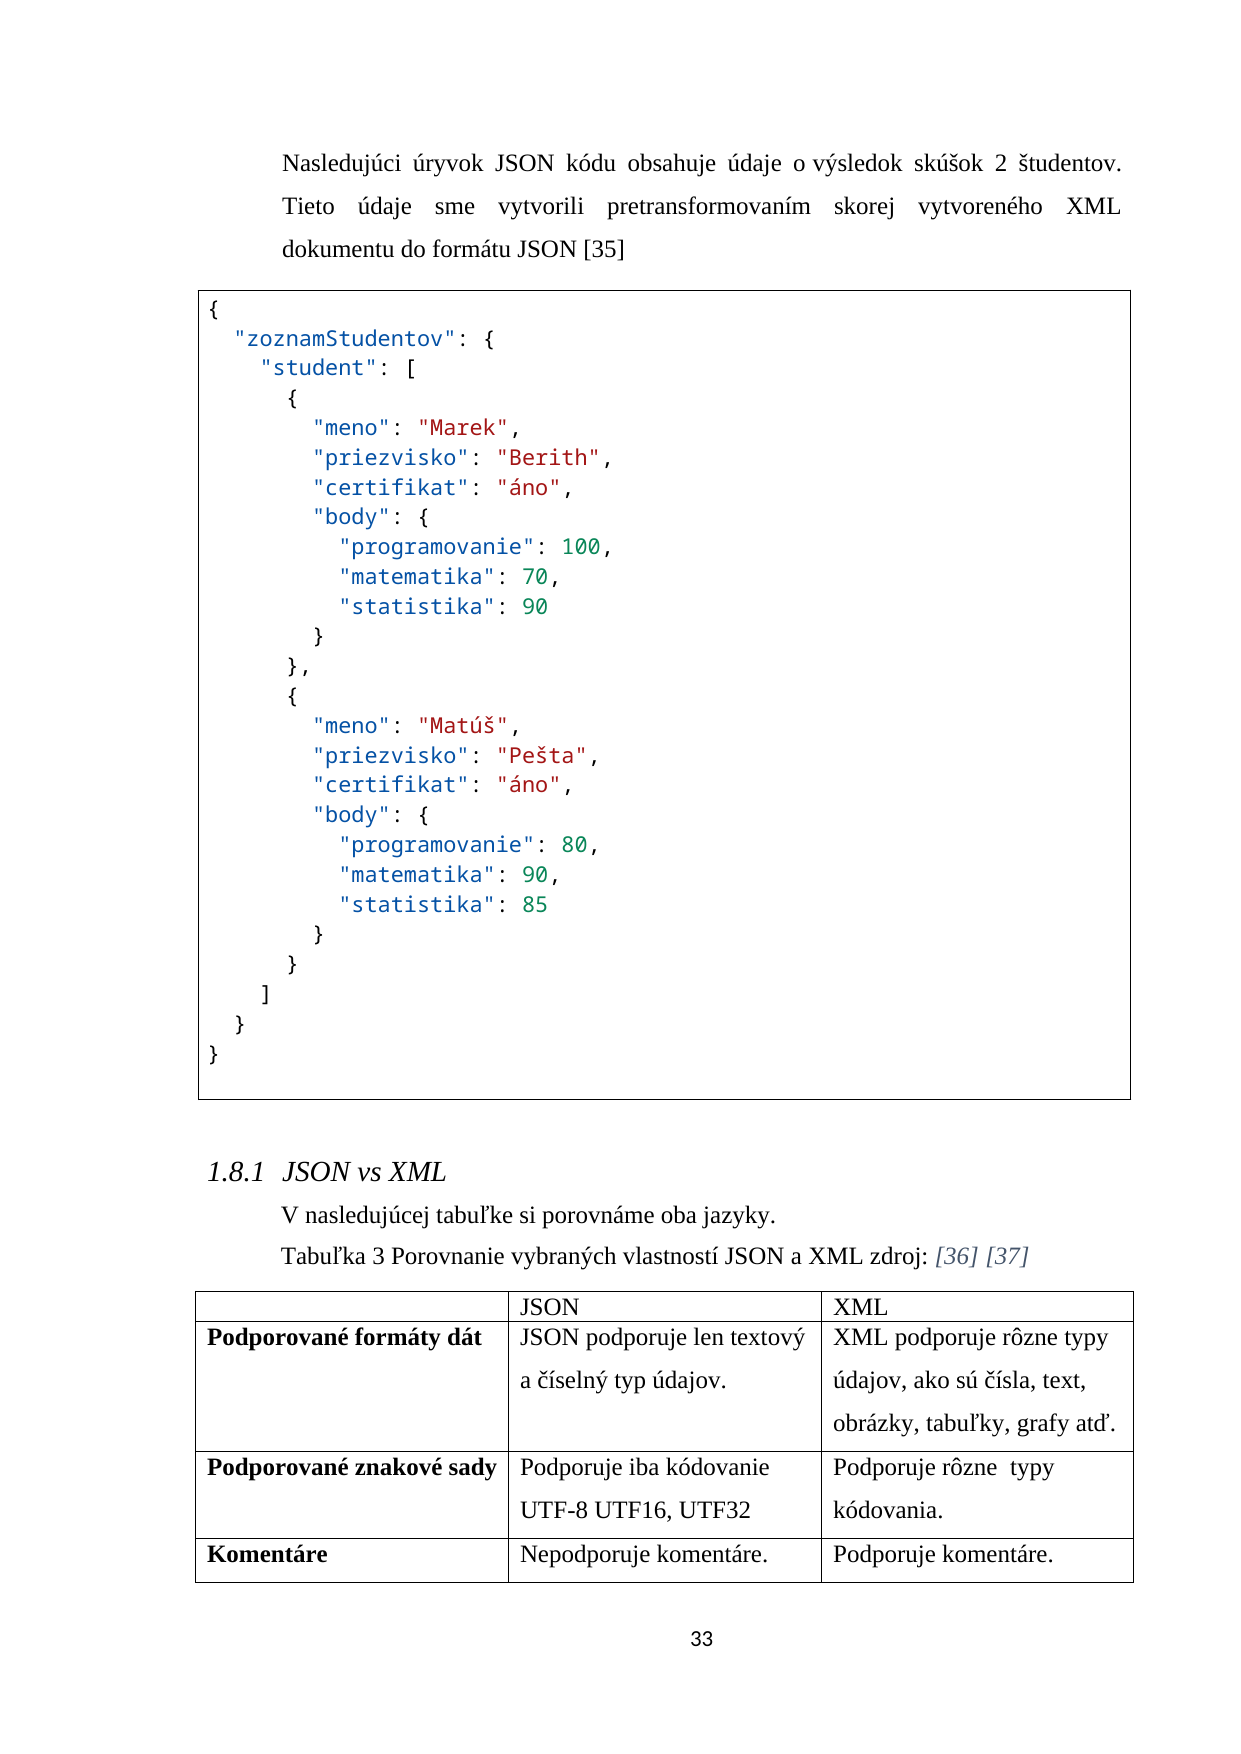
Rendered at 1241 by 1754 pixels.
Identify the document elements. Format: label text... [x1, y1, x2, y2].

text "priezvisko": "Pešta", [207, 739, 1122, 769]
text } [207, 1008, 1122, 1037]
table_cell Podporuje rôzne typy kódovania. [822, 1452, 1133, 1538]
subtitle JSON vs XML [207, 1154, 1122, 1187]
table_header JSON [509, 1292, 821, 1321]
text } [207, 1037, 1122, 1064]
text "meno": "Matúš", [207, 710, 1122, 739]
text ] [207, 978, 1122, 1008]
text "priezvisko": "Berith", [207, 442, 1122, 471]
text V nasledujúcej tabuľke si porovnáme oba jazyky. [207, 1200, 1122, 1229]
text "matematika": 90, [207, 859, 1122, 888]
text } [207, 620, 1122, 650]
text "zoznamStudentov": { [207, 322, 1122, 352]
text "body": { [207, 799, 1122, 829]
text "statistika": 90 [207, 591, 1122, 620]
table_cell Komentáre [196, 1539, 508, 1582]
table_cell Podporuje iba kódovanie UTF-8 UTF16, UTF32 [509, 1452, 821, 1538]
text } [207, 948, 1122, 978]
table_cell Podporované formáty dát [196, 1322, 508, 1451]
text { [207, 680, 1122, 710]
text { [207, 382, 1122, 412]
text } [207, 918, 1122, 948]
table_cell XML podporuje rôzne typy údajov, ako sú čísla, text, obrázky, tabuľky, grafy atď. [822, 1322, 1133, 1451]
text "matematika": 70, [207, 561, 1122, 591]
table_header [196, 1292, 508, 1321]
text "programovanie": 100, [207, 531, 1122, 561]
table_cell Podporuje komentáre. [822, 1539, 1133, 1582]
text "certifikat": "áno", [207, 769, 1122, 799]
text }, [207, 650, 1122, 680]
table_cell Nepodporuje komentáre. [509, 1539, 821, 1582]
table_cell JSON podporuje len textový a číselný typ údajov. [509, 1322, 821, 1451]
text Tabuľka 3 Porovnanie vybraných vlastností JSON a XML zdroj: [207, 1241, 1122, 1270]
table_header XML [822, 1292, 1133, 1321]
text { [199, 291, 1130, 322]
text "certifikat": "áno", [207, 471, 1122, 501]
text "meno": "Marek", [207, 412, 1122, 442]
text "body": { [207, 501, 1122, 531]
text "statistika": 85 [207, 888, 1122, 918]
text "student": [ [207, 352, 1122, 382]
text "programovanie": 80, [207, 829, 1122, 859]
list Nasledujúci úryvok JSON kódu obsahuje údaje o výsledok skúšok 2 študentov. Tieto údaje sme vytvorili pretransformovaním skorej vytvoreného XML dokumentu do formátu JSON [282, 148, 1122, 263]
table_cell Podporované znakové sady [196, 1452, 508, 1538]
